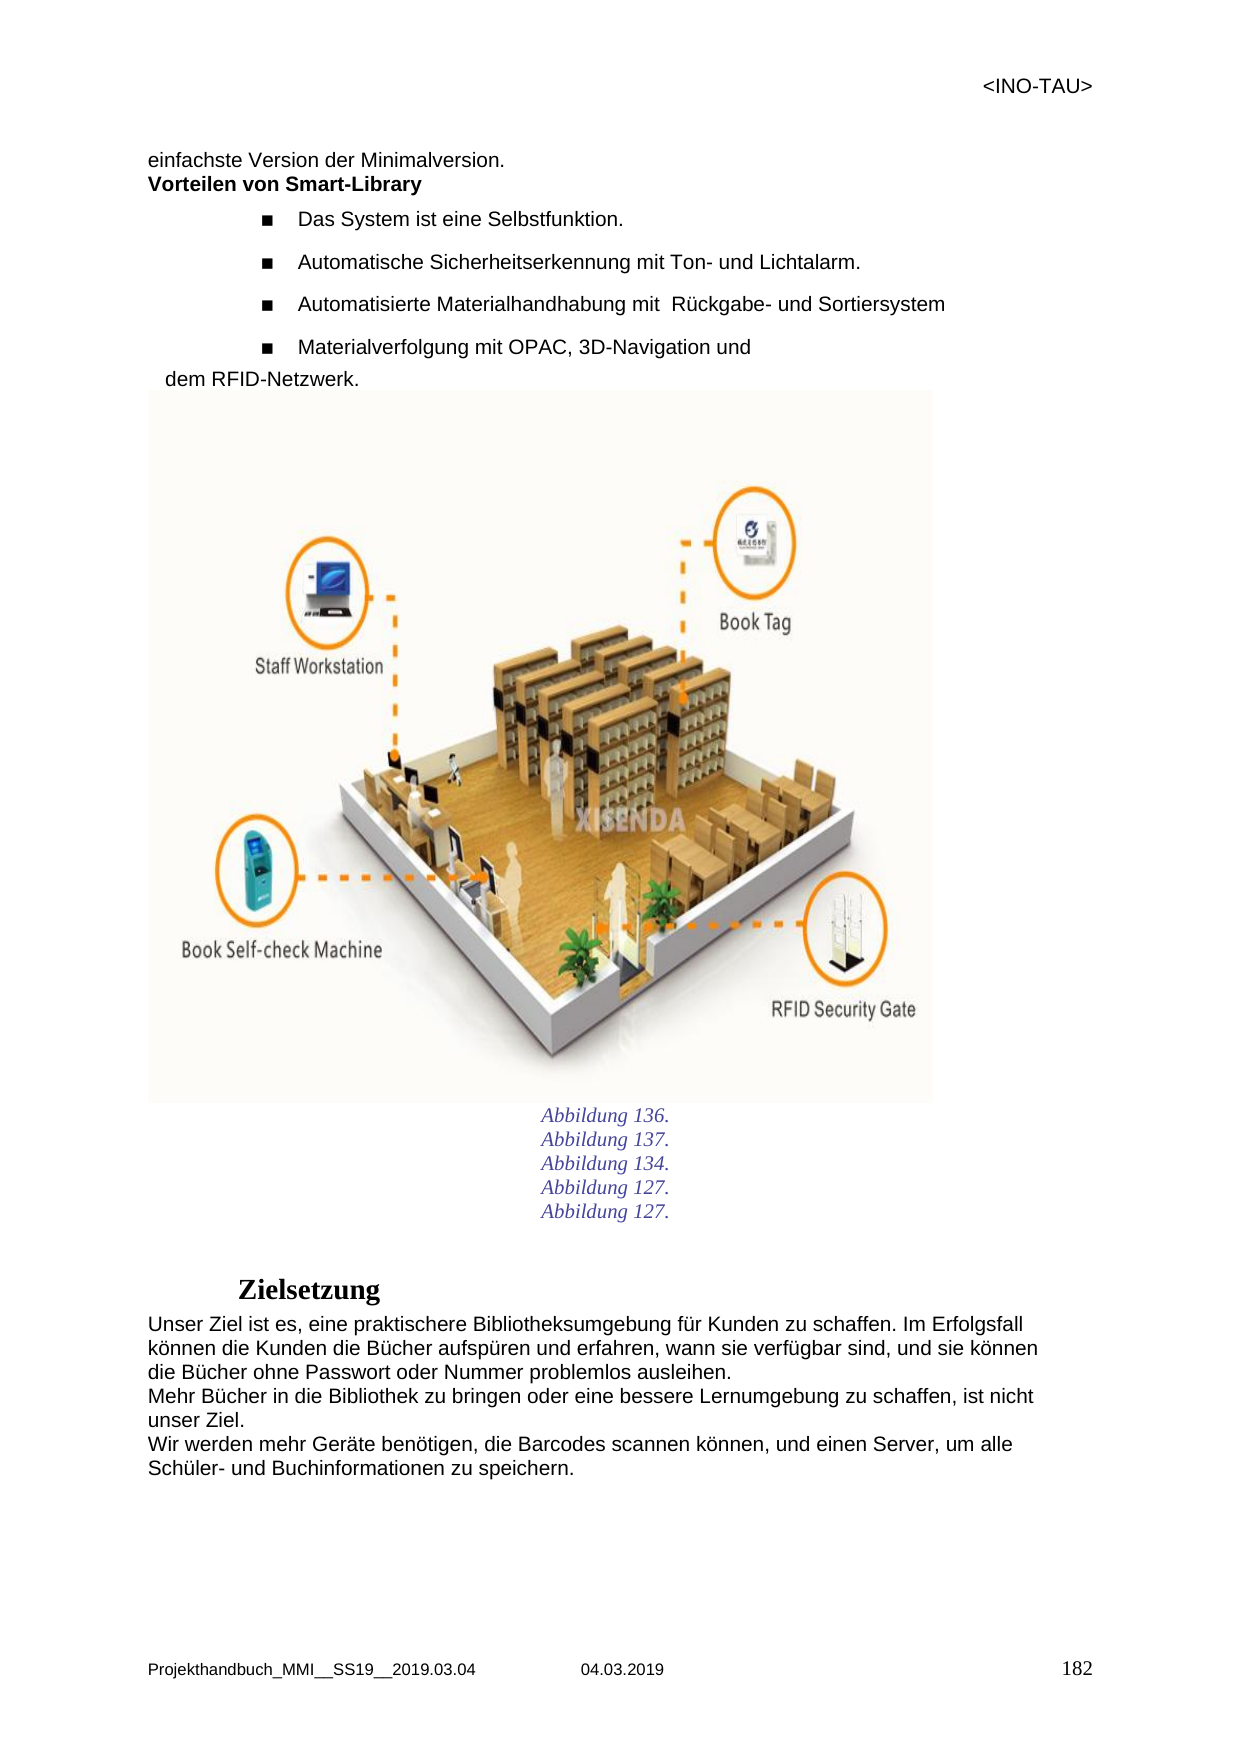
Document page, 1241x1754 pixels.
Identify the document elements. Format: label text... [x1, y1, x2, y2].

list Das System ist eine Selbstfunktion. [260, 196, 1063, 238]
list Materialverfolgung mit OPAC, 3D-Navigation und [260, 324, 1063, 366]
text Abbildung 127. [148, 1199, 1063, 1223]
list Automatische Sicherheitserkennung mit Ton- und Lichtalarm. [260, 238, 1063, 281]
text Wir werden mehr Geräte benötigen, die Barcodes scannen können, und einen Server, um alle Schüler- und Buchinformationen zu speichern. [148, 1432, 1063, 1479]
text Abbildung 137. [148, 1127, 1063, 1151]
text Abbildung 127. [148, 1175, 1063, 1199]
text Mehr Bücher in die Bibliothek zu bringen oder eine bessere Lernumgebung zu schaffen, ist nicht unser Ziel. [148, 1384, 1063, 1432]
text dem RFID-Netzwerk. [148, 366, 1063, 390]
text Unser Ziel ist es, eine praktischere Bibliotheksumgebung für Kunden zu schaffen. Im Erfolgsfall können die Kunden die Bücher aufspüren und erfahren, wann sie verfügbar sind, und sie können die Bücher ohne Passwort oder Nummer problemlos ausleihen. [148, 1312, 1063, 1384]
text Abbildung 136. [148, 1103, 1063, 1127]
text Vorteilen von Smart-Library [148, 172, 1063, 196]
subtitle Zielsetzung [238, 1272, 1063, 1306]
text einfachste Version der Minimalversion. [148, 148, 1063, 172]
picture [147, 390, 933, 1103]
text Abbildung 134. [148, 1151, 1063, 1175]
list Automatisierte Materialhandhabung mit Rückgabe- und Sortiersystem [260, 281, 1063, 324]
